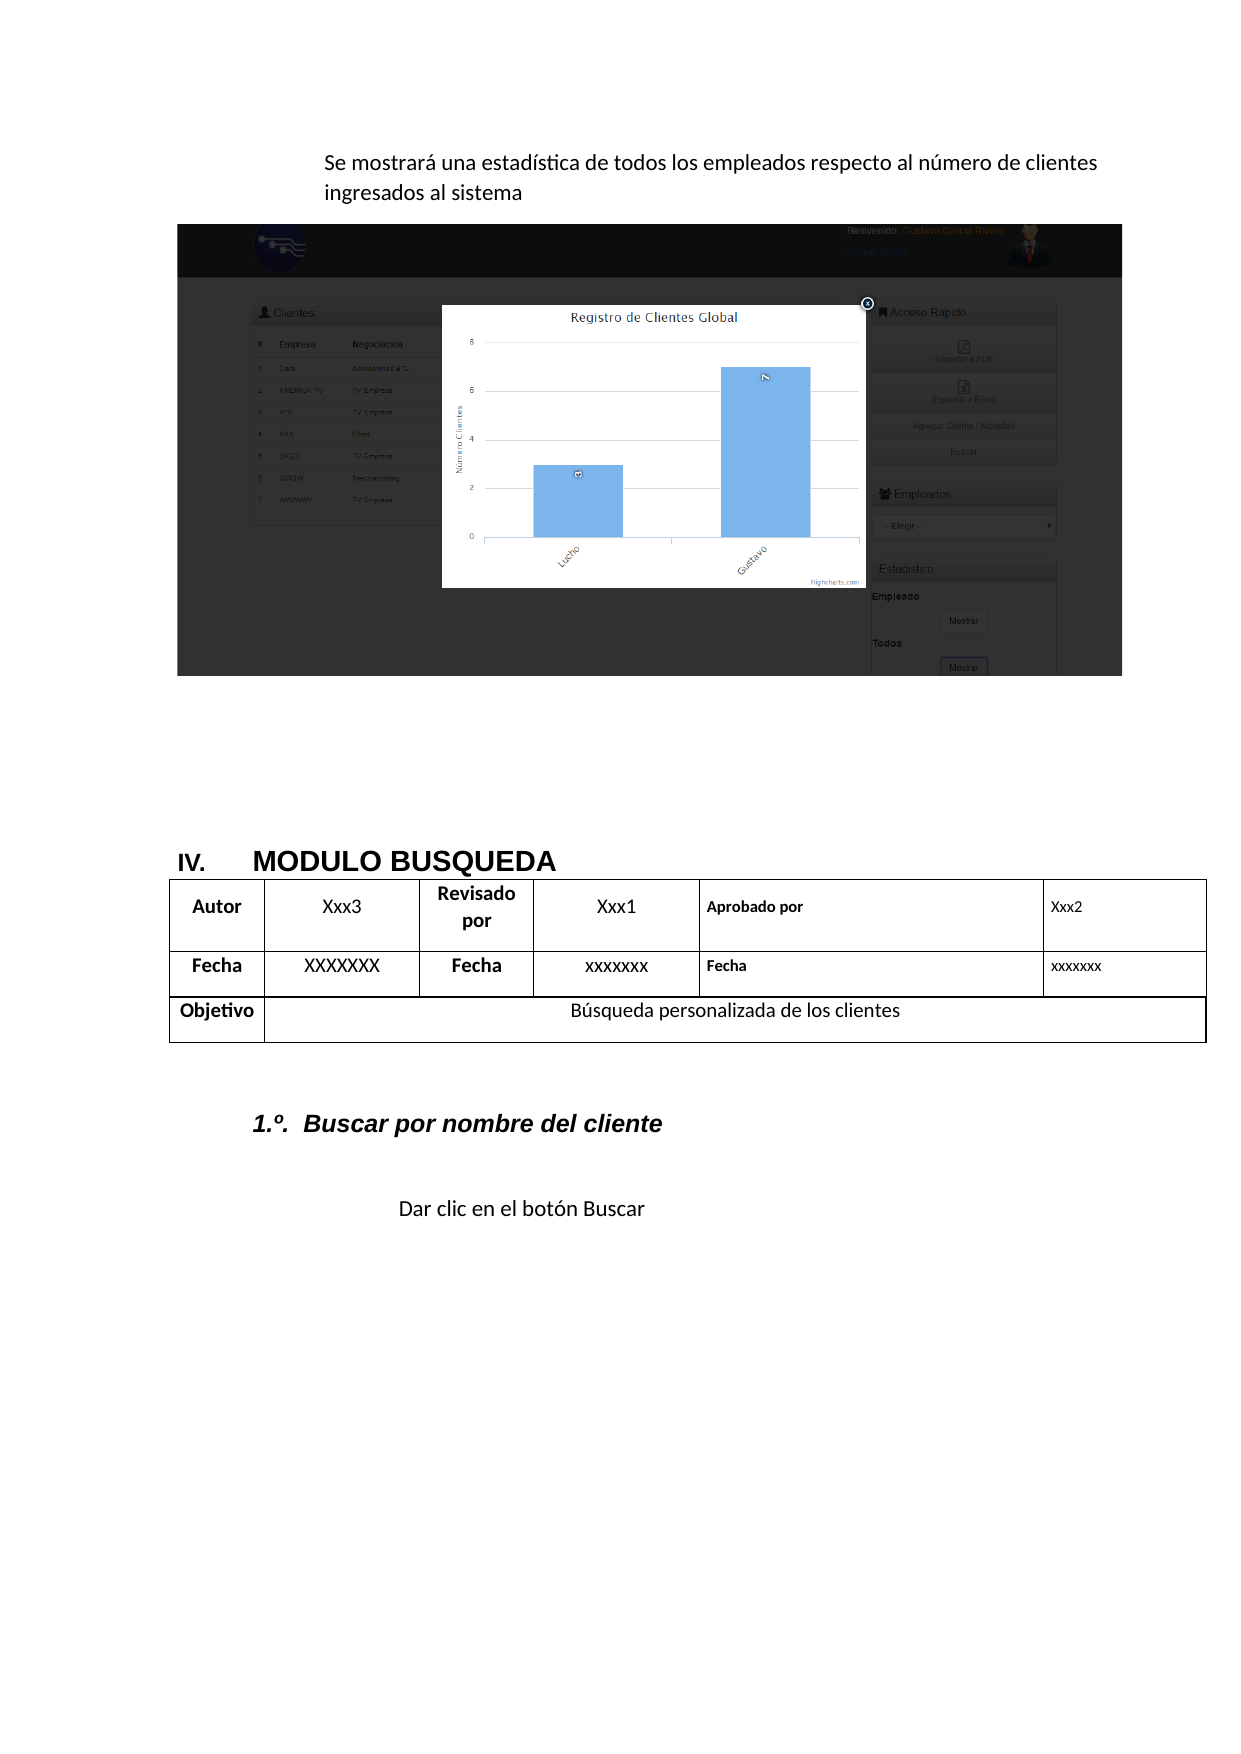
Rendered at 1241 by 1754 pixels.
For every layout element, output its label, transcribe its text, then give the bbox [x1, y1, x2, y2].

table_cell Objetivo [170, 998, 264, 1042]
table_header Xxx3 [265, 880, 419, 951]
table_cell xxxxxxx [1044, 952, 1206, 996]
table_header Xxx2 [1044, 880, 1206, 951]
text Se mostrará una estadística de todos los empleados respecto al número de clientes ingresados al sistema [324, 148, 1122, 206]
table_header Xxx1 [534, 880, 699, 951]
table_cell XXXXXXX [265, 952, 419, 996]
subtitle Buscar por nombre del cliente [252, 1109, 1122, 1138]
subtitle MODULO BUSQUEDA [177, 843, 1122, 877]
table_cell xxxxxxx [534, 952, 699, 996]
table_header Autor [170, 880, 264, 951]
table_header Revisado por [420, 880, 533, 951]
table_header Aprobado por [700, 880, 1043, 951]
table_cell Búsqueda personalizada de los clientes [265, 998, 1205, 1042]
table_cell Fecha [420, 952, 533, 996]
table_cell Fecha [700, 952, 1043, 996]
text Dar clic en el botón Buscar [177, 1194, 1122, 1222]
picture [177, 224, 1123, 676]
table_cell Fecha [170, 952, 264, 996]
